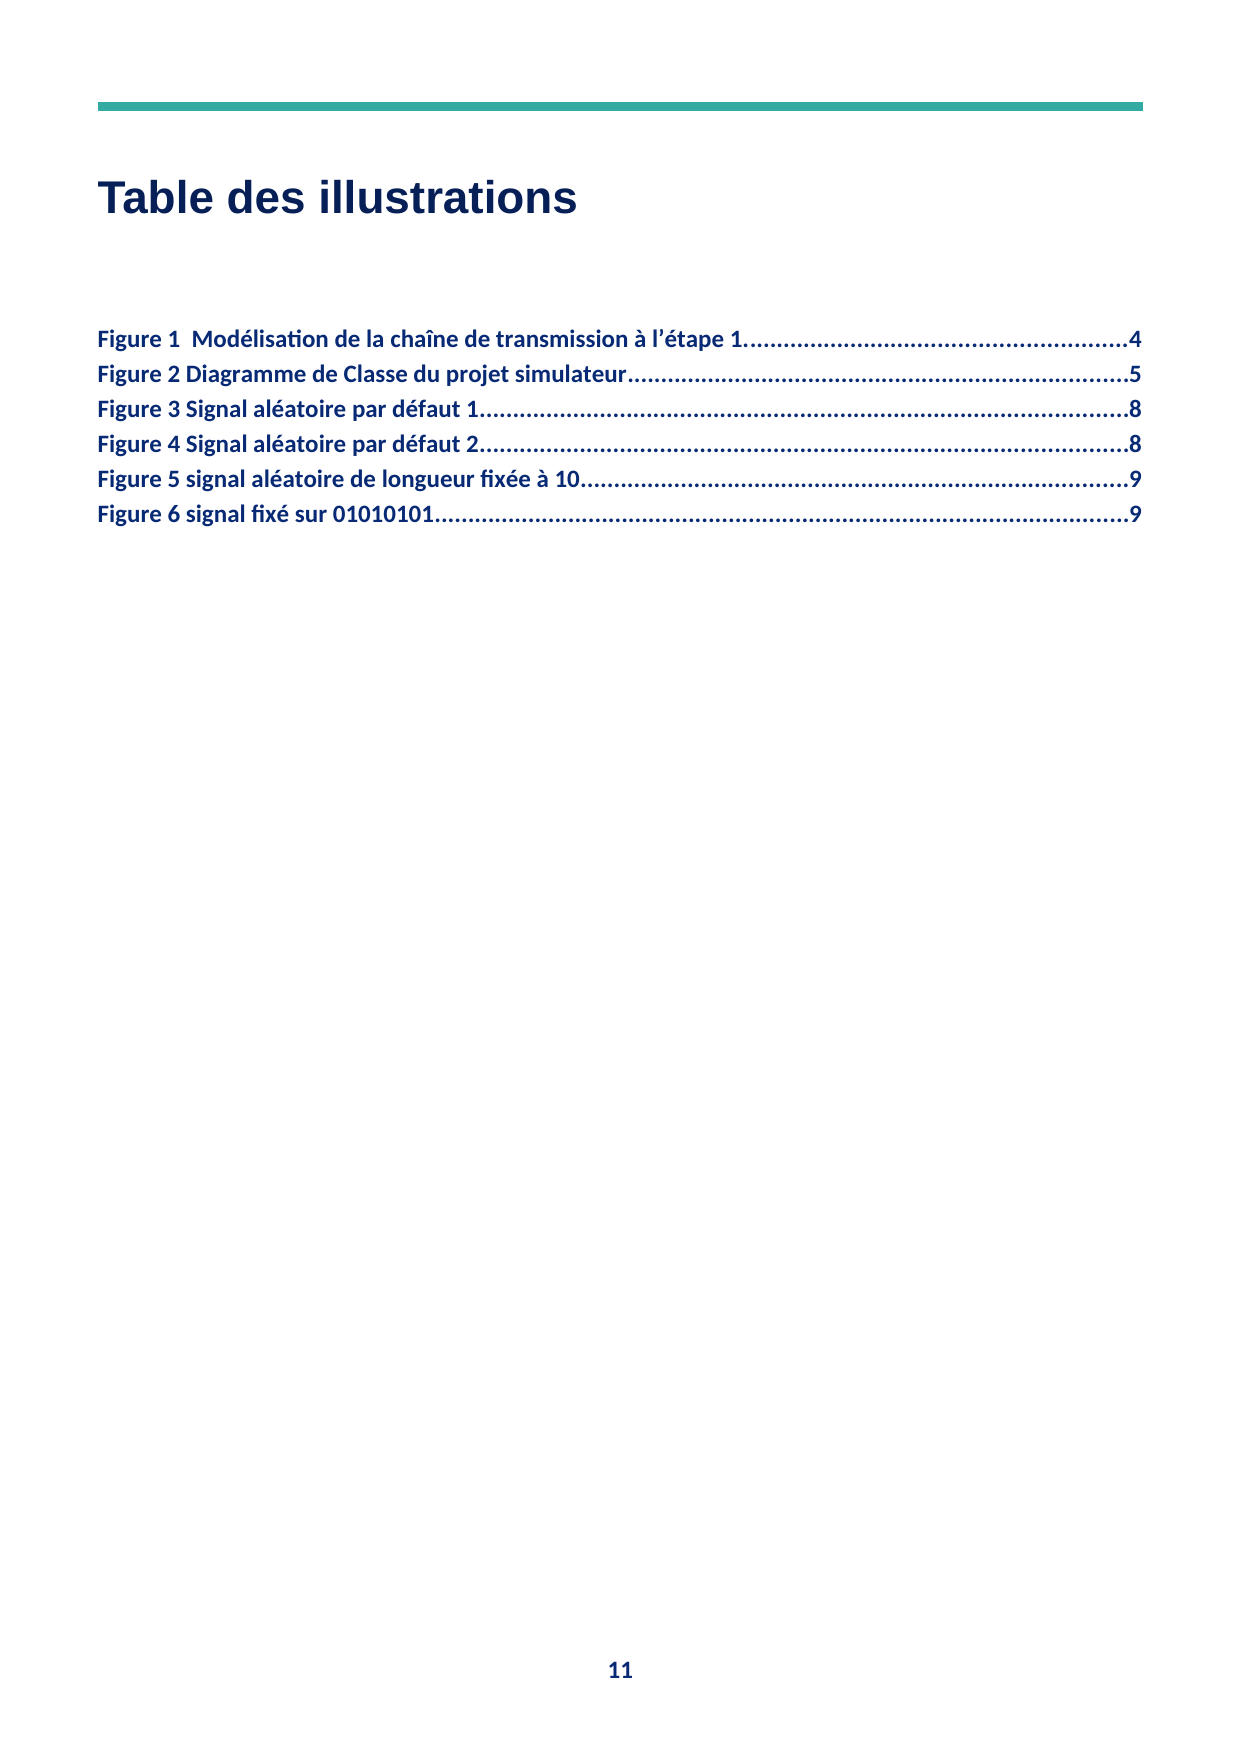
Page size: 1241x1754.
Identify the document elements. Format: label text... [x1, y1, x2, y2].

text Figure 2 Diagramme de Classe du projet simulateur 5 [97, 358, 1143, 389]
text Figure 4 Signal aléatoire par défaut 2 8 [97, 428, 1143, 459]
subtitle Table des illustrations [97, 171, 1143, 224]
text Figure 5 signal aléatoire de longueur fixée à 10 9 [97, 463, 1143, 494]
text Figure 3 Signal aléatoire par défaut 1 8 [97, 393, 1143, 424]
text Figure 1 Modélisation de la chaîne de transmission à l’étape 1. 4 [97, 323, 1143, 354]
text Figure 6 signal fixé sur 01010101 9 [97, 498, 1143, 529]
